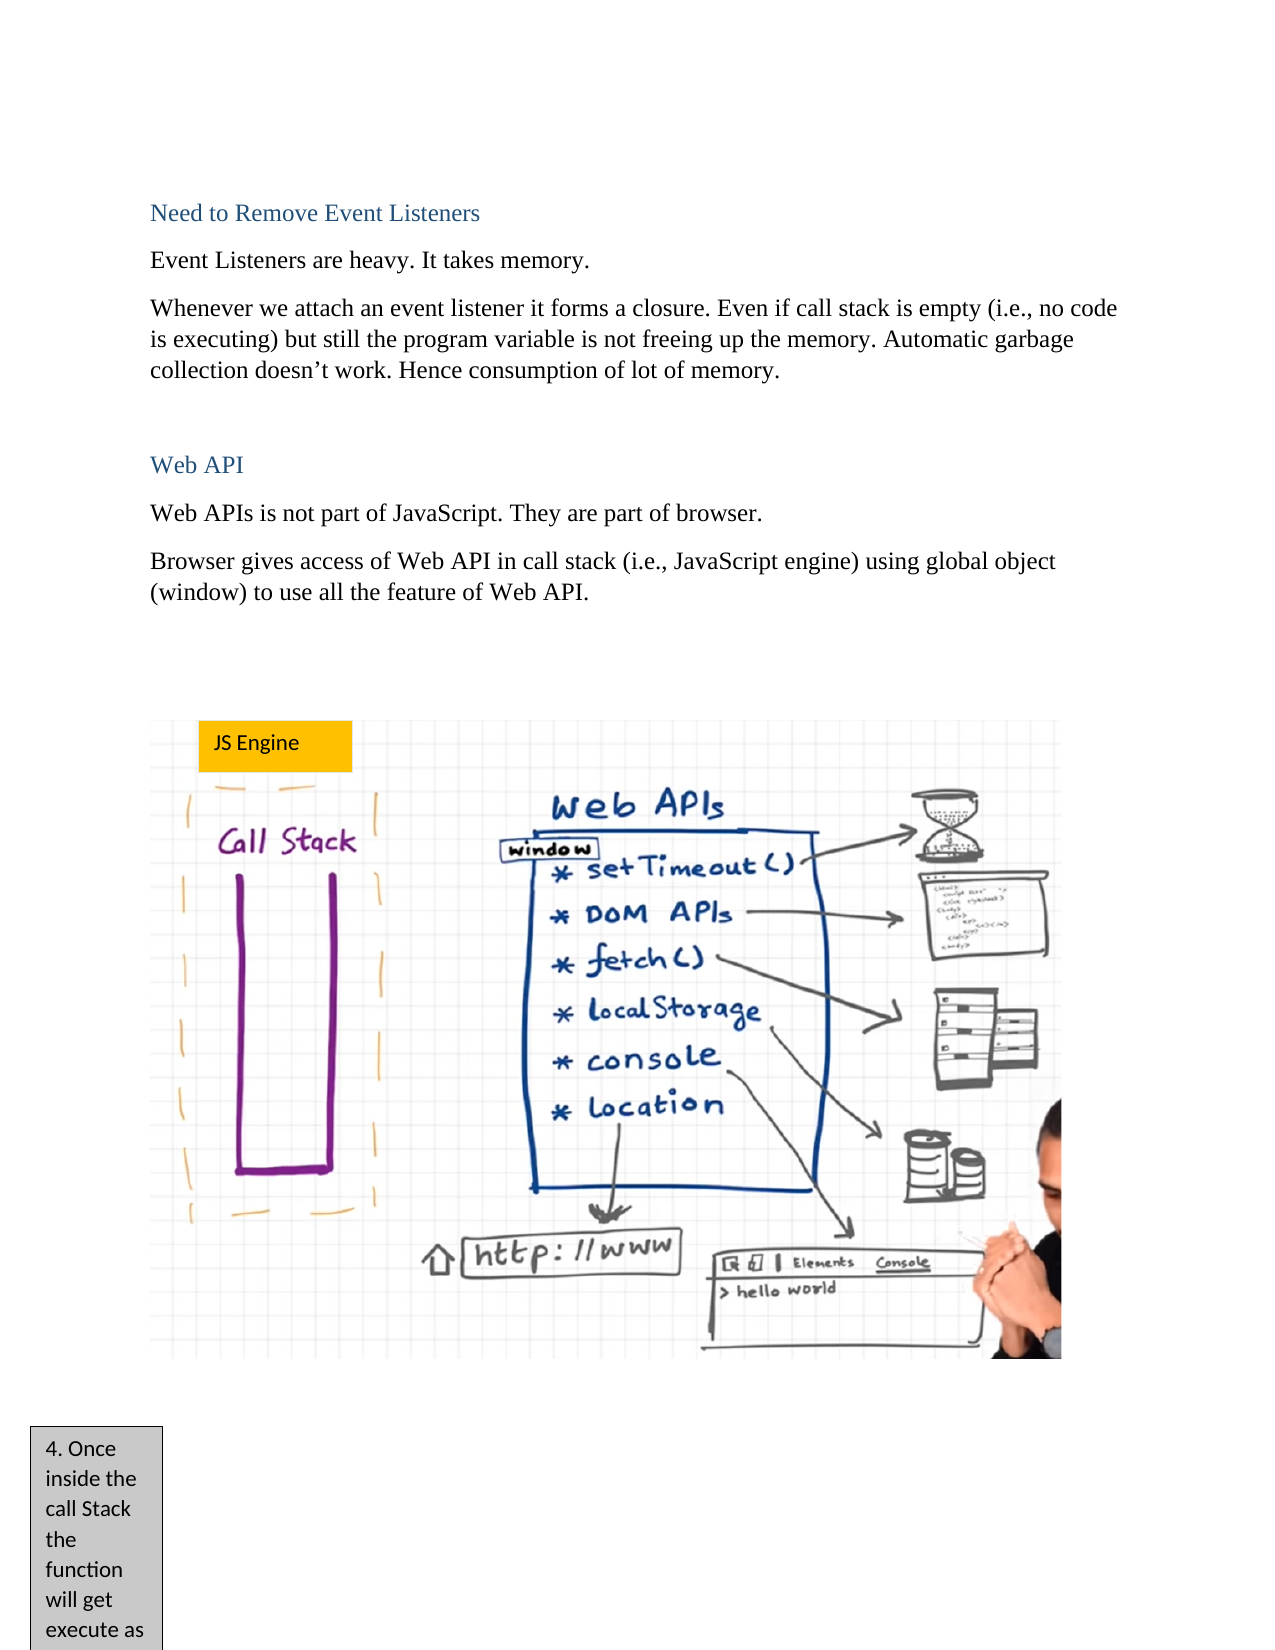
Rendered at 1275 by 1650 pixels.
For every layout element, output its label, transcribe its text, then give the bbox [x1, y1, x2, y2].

text Need to Remove Event Listeners [150, 198, 1125, 226]
text Web API [150, 451, 1125, 479]
text Browser gives access of Web API in call stack (i.e., JavaScript engine) using global object (window) to use all the feature of Web API. [150, 546, 1125, 606]
text Web APIs is not part of JavaScript. They are part of browser. [150, 498, 1125, 527]
picture [150, 720, 1062, 1359]
text Event Listeners are heavy. It takes memory. [150, 245, 1125, 274]
text Whenever we attach an event listener it forms a closure. Even if call stack is empty (i.e., no code is executing) but still the program variable is not freeing up the memory. Automatic garbage collection doesn’t work. Hence consumption of lot of memory. [150, 293, 1125, 384]
